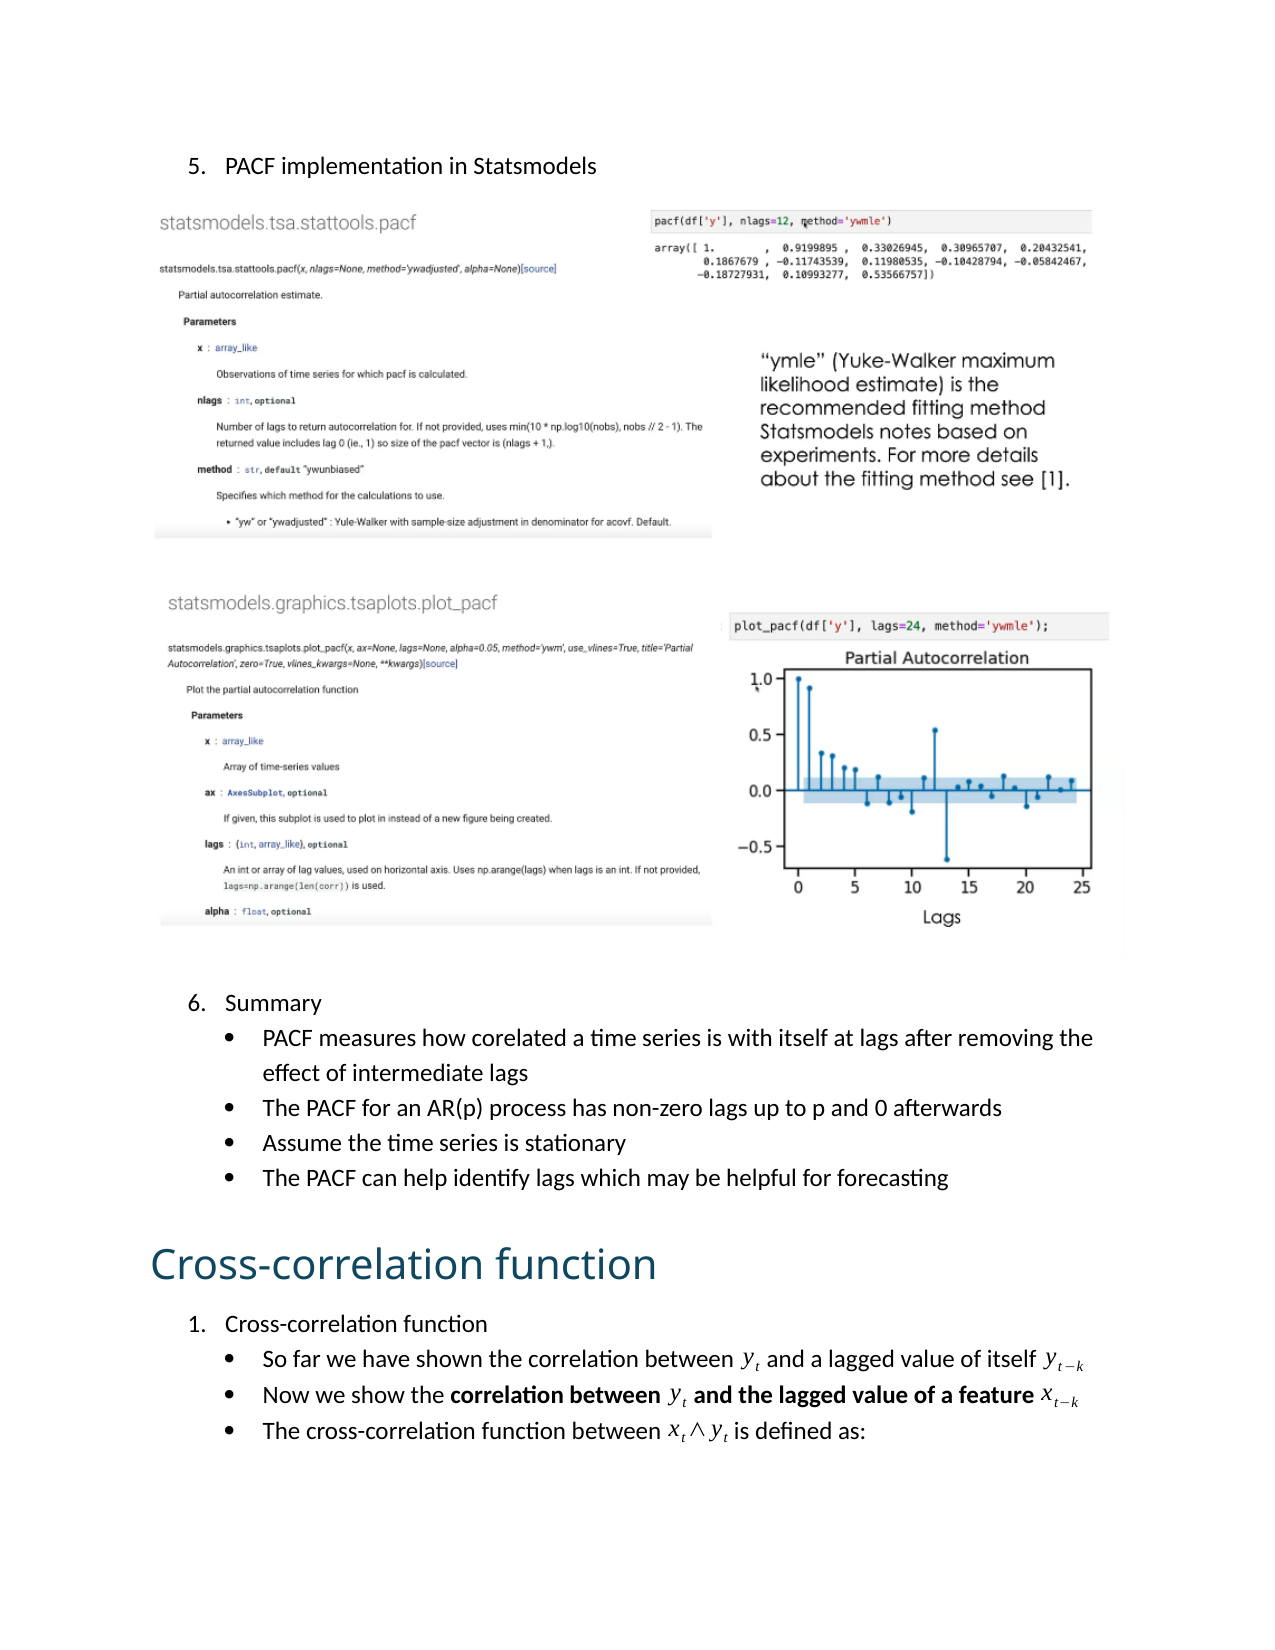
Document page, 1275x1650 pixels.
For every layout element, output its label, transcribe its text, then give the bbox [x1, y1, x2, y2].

list So far we have shown the correlation between and a lagged value of itself [225, 1343, 1125, 1374]
list The PACF for an AR(p) process has non-zero lags up to p and 0 afterwards [225, 1092, 1125, 1123]
picture [150, 578, 1125, 966]
list Assume the time series is stationary [225, 1127, 1125, 1158]
list Now we show the correlation between and the lagged value of a feature [225, 1379, 1125, 1410]
list PACF measures how corelated a time series is with itself at lags after removing the effect of intermediate lags [225, 1022, 1125, 1088]
list The PACF can help identify lags which may be helpful for forecasting [225, 1162, 1125, 1193]
subtitle Cross-correlation function [150, 1235, 1125, 1291]
picture [150, 201, 1125, 557]
list Cross-correlation function [187, 1308, 1125, 1339]
list PACF implementation in Statsmodels [187, 150, 1125, 181]
list The cross-correlation function between is defined as: [225, 1415, 1125, 1446]
list Summary [187, 987, 1125, 1018]
